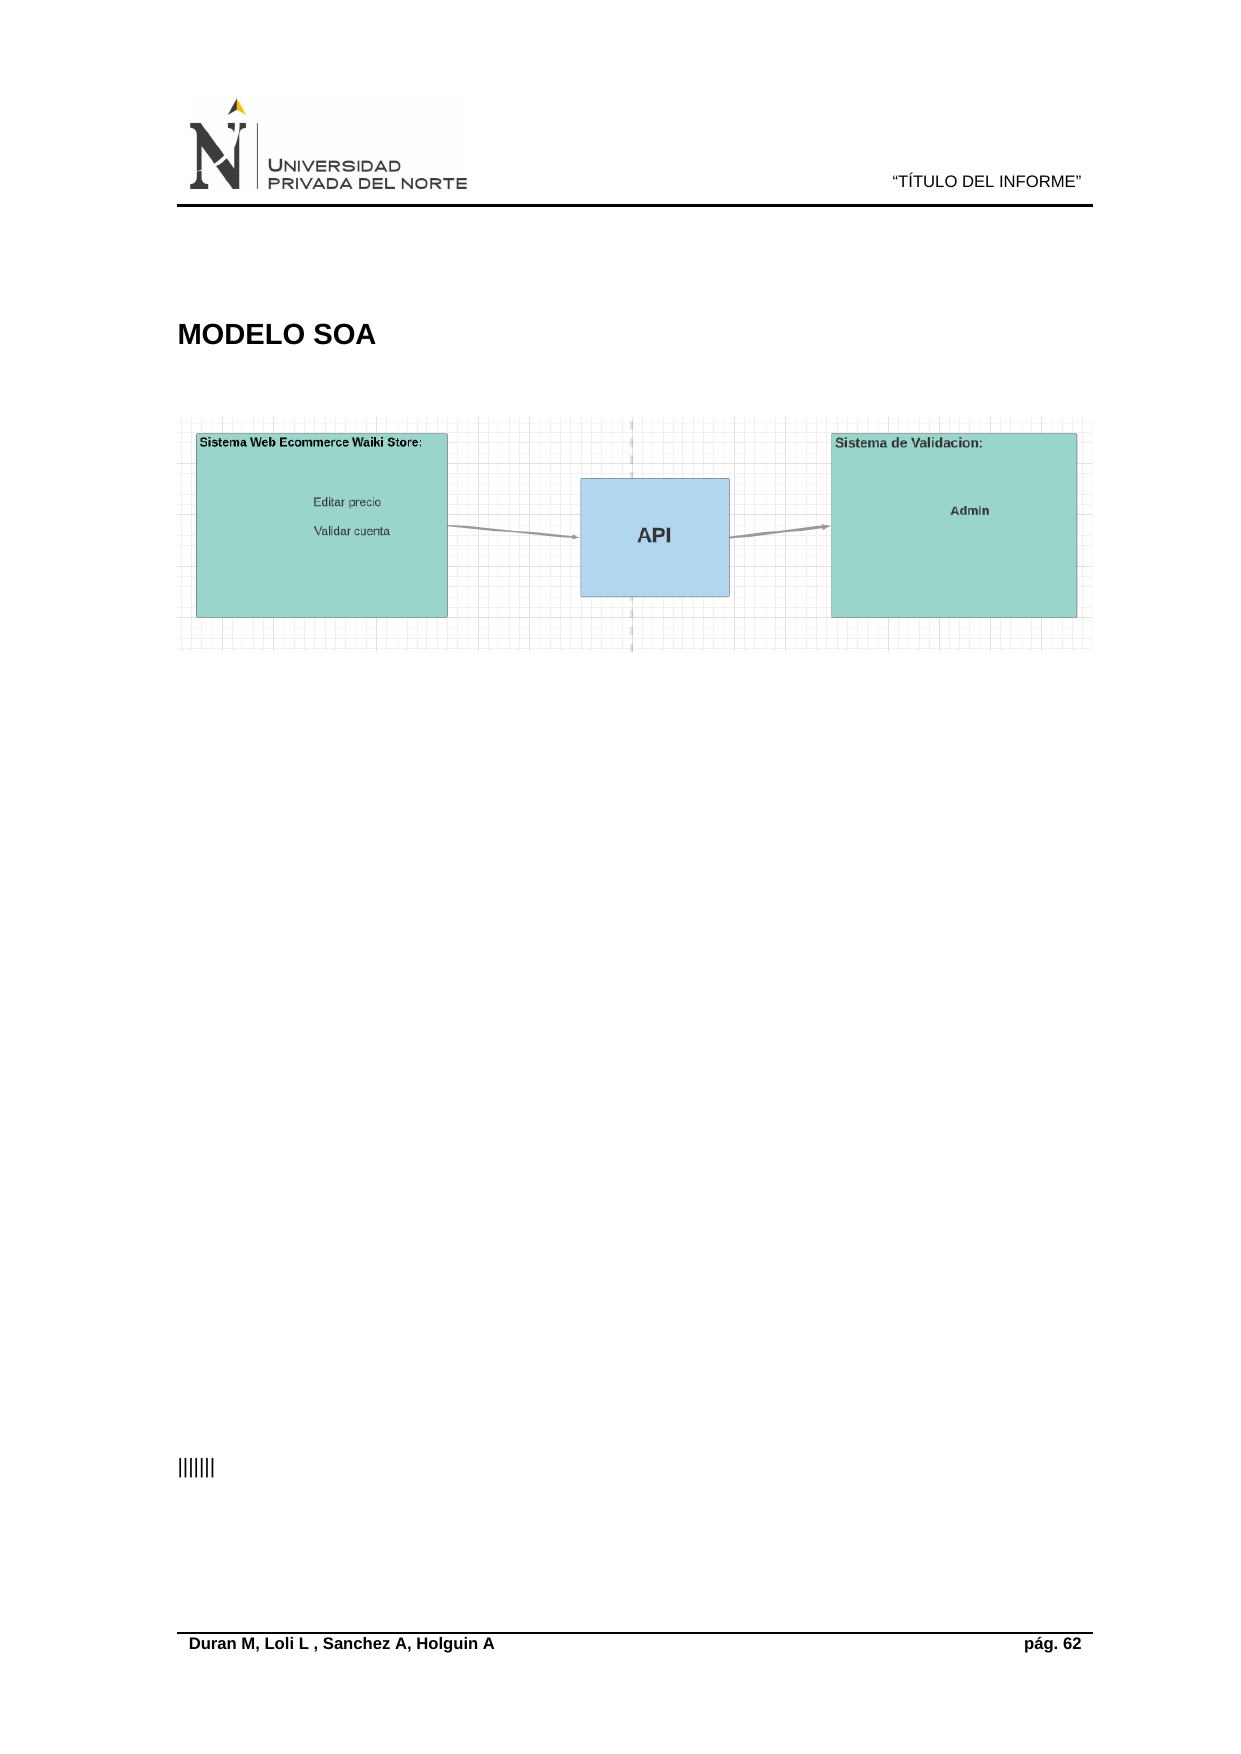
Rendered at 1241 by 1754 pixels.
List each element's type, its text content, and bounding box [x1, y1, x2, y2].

picture [188, 95, 469, 191]
picture [177, 417, 1093, 652]
text ||||||| [177, 1454, 1092, 1478]
text MODELO SOA [177, 317, 1092, 350]
